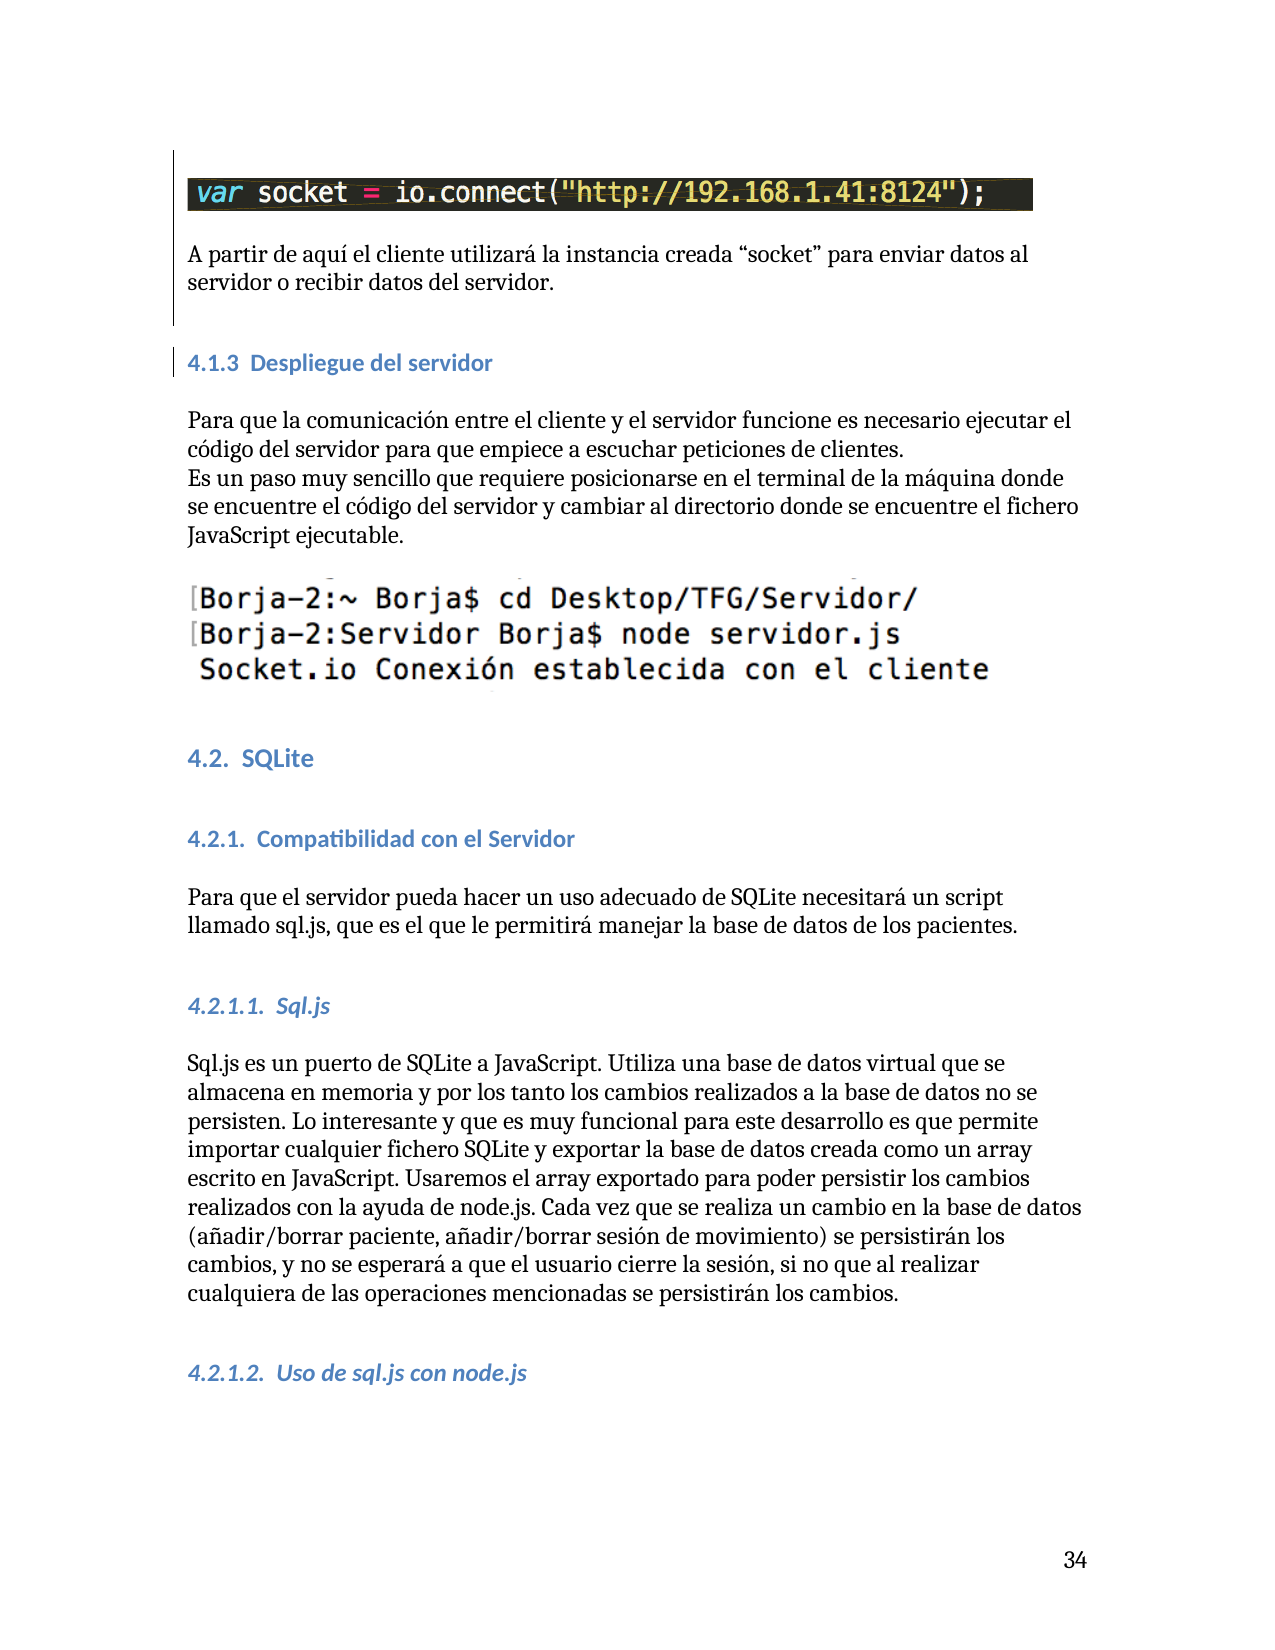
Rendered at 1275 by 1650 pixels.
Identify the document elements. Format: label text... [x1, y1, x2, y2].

subtitle 4.2. SQLite [187, 741, 1087, 774]
subtitle 4.2.1.2. Uso de sql.js con node.js [187, 1357, 1087, 1388]
text Para que la comunicación entre el cliente y el servidor funcione es necesario ejecutar el código del servidor para que empiece a escuchar peticiones de clientes. [187, 406, 1087, 463]
picture [187, 179, 587, 210]
text Es un paso muy sencillo que requiere posicionarse en el terminal de la máquina donde se encuentre el código del servidor y cambiar al directorio donde se encuentre el fichero JavaScript ejecutable. [187, 463, 1087, 550]
picture [210, 195, 1010, 211]
subtitle 4.2.1.1. Sql.js [187, 990, 1087, 1020]
text Para que el servidor pueda hacer un uso adecuado de SQLite necesitará un script llamado sql.js, que es el que le permitirá manejar la base de datos de los pacientes. [187, 883, 1087, 940]
text Sql.js es un puerto de SQLite a JavaScript. Utiliza una base de datos virtual que se almacena en memoria y por los tanto los cambios realizados a la base de datos no se persisten. Lo interesante y que es muy funcional para este desarrollo es que permite importar cualquier fichero SQLite y exportar la base de datos creada como un array escrito en JavaScript. Usaremos el array exportado para poder persistir los cambios realizados con la ayuda de node.js. Cada vez que se realiza un cambio en la base de datos (añadir/borrar paciente, añadir/borrar sesión de movimiento) se persistirán los cambios, y no se esperará a que el usuario cierre la sesión, si no que al realizar cualquiera de las operaciones mencionadas se persistirán los cambios. [187, 1049, 1087, 1308]
text A partir de aquí el cliente utilizará la instancia creada “socket” para enviar datos al servidor o recibir datos del servidor. [187, 239, 1087, 297]
subtitle 4.1.3 Despliegue del servidor [187, 347, 1087, 377]
subtitle 4.2.1. Compatibilidad con el Servidor [187, 823, 1087, 854]
picture [197, 178, 1023, 194]
picture [187, 578, 1088, 692]
picture [633, 179, 1033, 210]
